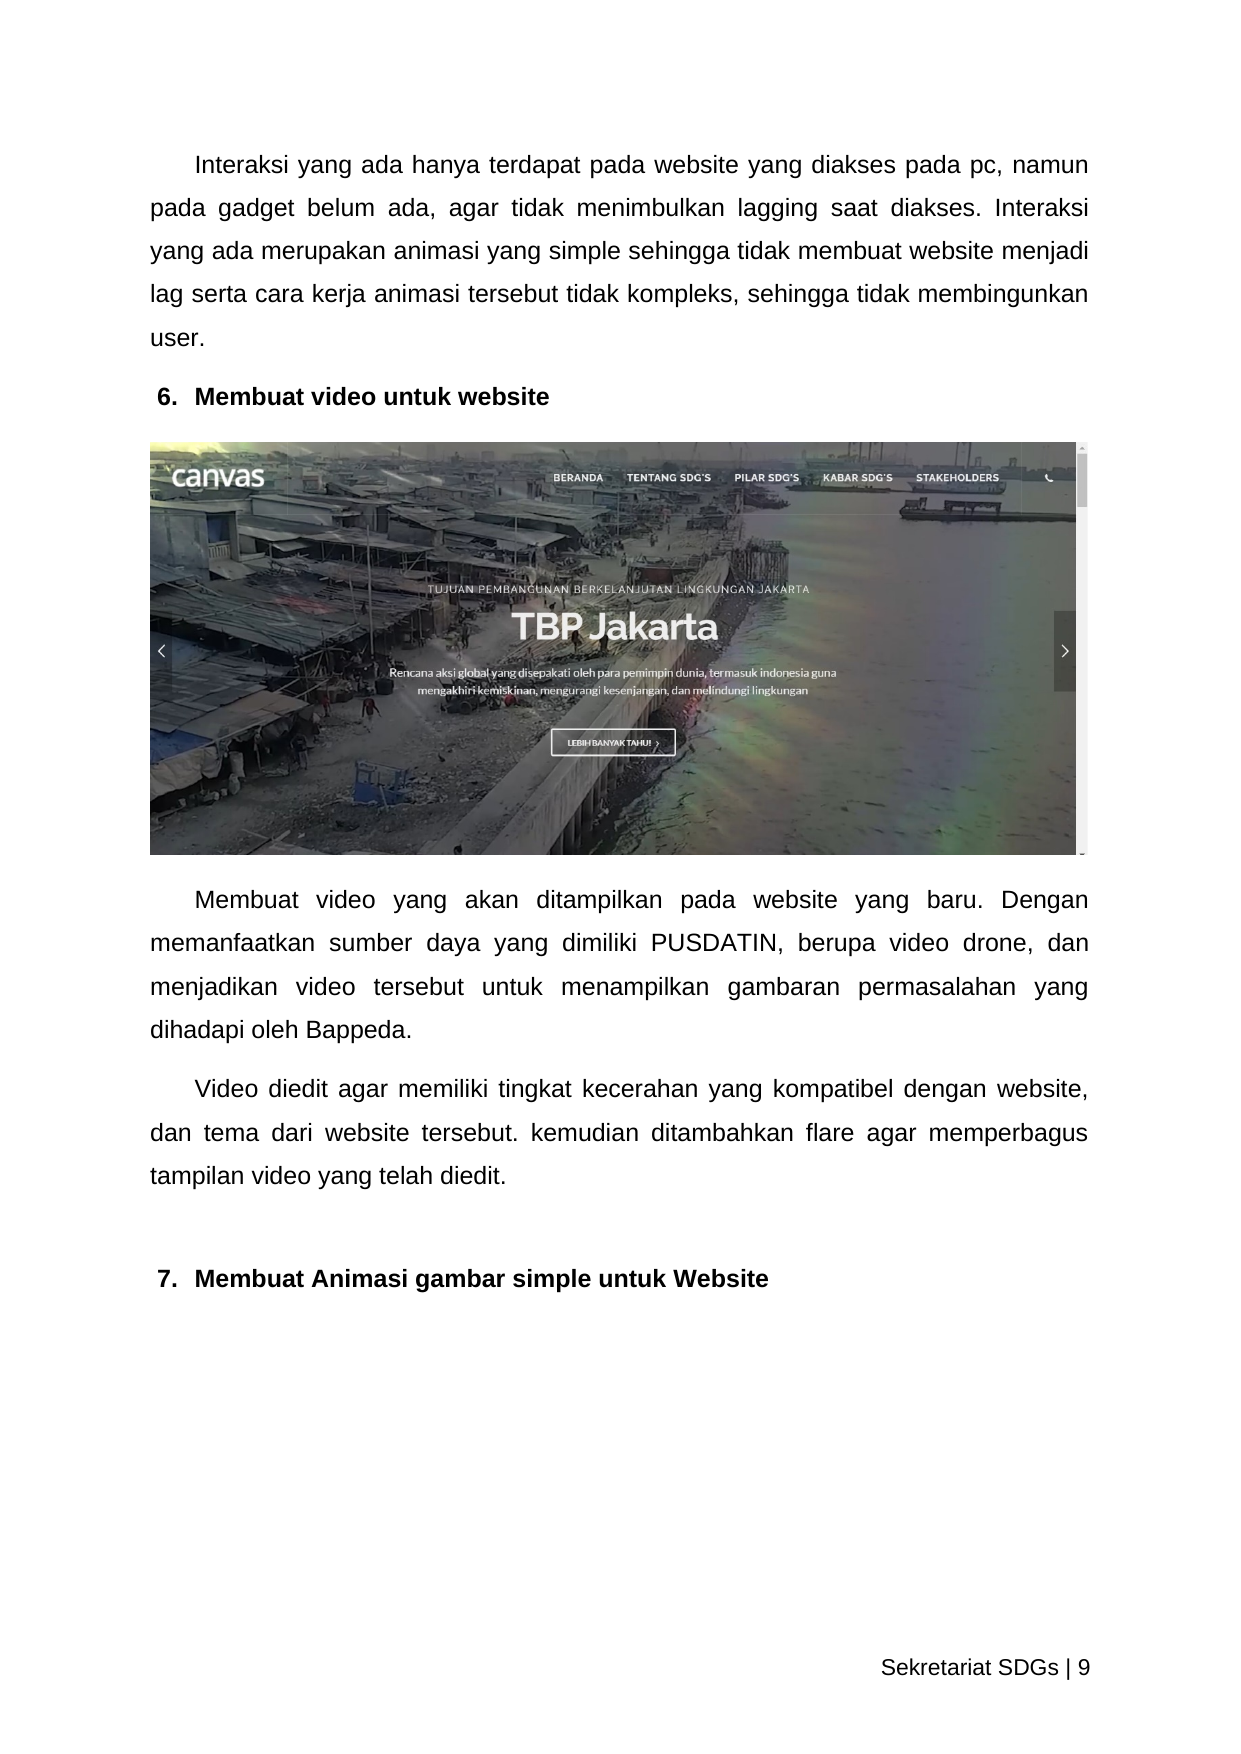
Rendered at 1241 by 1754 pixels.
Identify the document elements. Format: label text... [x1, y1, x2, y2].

text Interaksi yang ada hanya terdapat pada website yang diakses pada pc, namun pada gadget belum ada, agar tidak menimbulkan lagging saat diakses. Interaksi yang ada merupakan animasi yang simple sehingga tidak membuat website menjadi lag serta cara kerja animasi tersebut tidak kompleks, sehingga tidak membingunkan user. [150, 150, 1090, 351]
list Membuat Animasi gambar simple untuk Website [157, 1263, 1090, 1292]
text Video diedit agar memiliki tingkat kecerahan yang kompatibel dengan website, dan tema dari website tersebut. kemudian ditambahkan flare agar memperbagus tampilan video yang telah diedit. [150, 1074, 1090, 1189]
picture [150, 442, 1088, 855]
list Membuat video untuk website [157, 382, 1090, 411]
text Membuat video yang akan ditampilkan pada website yang baru. Dengan memanfaatkan sumber daya yang dimiliki PUSDATIN, berupa video drone, dan menjadikan video tersebut untuk menampilkan gambaran permasalahan yang dihadapi oleh Bappeda. [150, 885, 1090, 1043]
